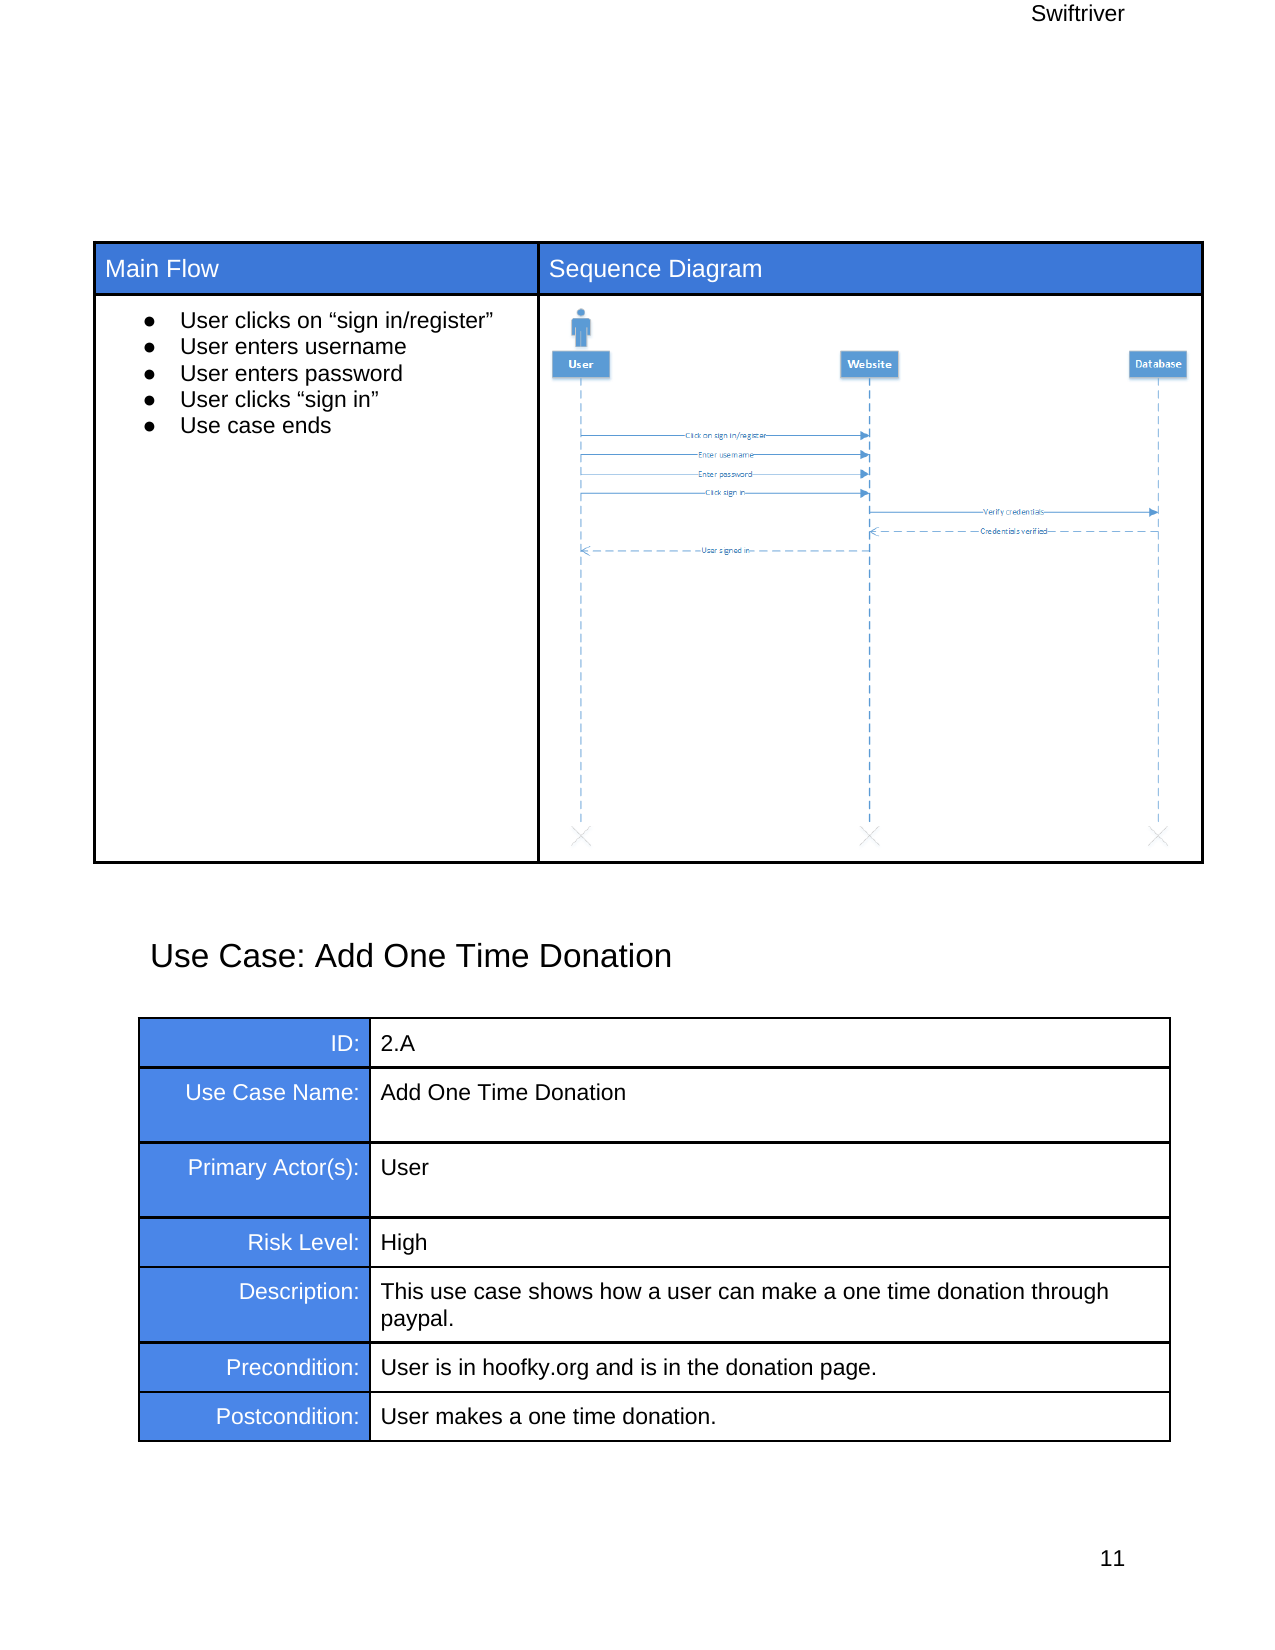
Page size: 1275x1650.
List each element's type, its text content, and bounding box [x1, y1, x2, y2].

table_cell Postcondition: [140, 1393, 369, 1440]
table_header Sequence Diagram [540, 244, 1201, 293]
table_cell Risk Level: [140, 1219, 369, 1266]
table_cell High [371, 1219, 1169, 1266]
table_header 2.A [371, 1019, 1169, 1066]
table_header Main Flow [96, 244, 537, 293]
subtitle Use Case: Add One Time Donation [150, 936, 1125, 974]
table_cell Use Case Name: [140, 1069, 369, 1141]
table_cell User clicks on “sign in/register” User enters username User enters password User clicks “sign in” Use case ends [96, 296, 537, 861]
table_cell User makes a one time donation. [371, 1393, 1169, 1440]
table_cell Primary Actor(s): [140, 1144, 369, 1216]
table_cell Precondition: [140, 1344, 369, 1391]
table_cell [540, 296, 1201, 861]
table_header ID: [140, 1019, 369, 1066]
table_cell Add One Time Donation [371, 1069, 1169, 1141]
table_cell User [371, 1144, 1169, 1216]
table_cell This use case shows how a user can make a one time donation through paypal. [371, 1268, 1169, 1341]
table_cell Description: [140, 1268, 369, 1341]
table_cell User is in hoofky.org and is in the donation page. [371, 1344, 1169, 1391]
picture [548, 306, 1191, 851]
